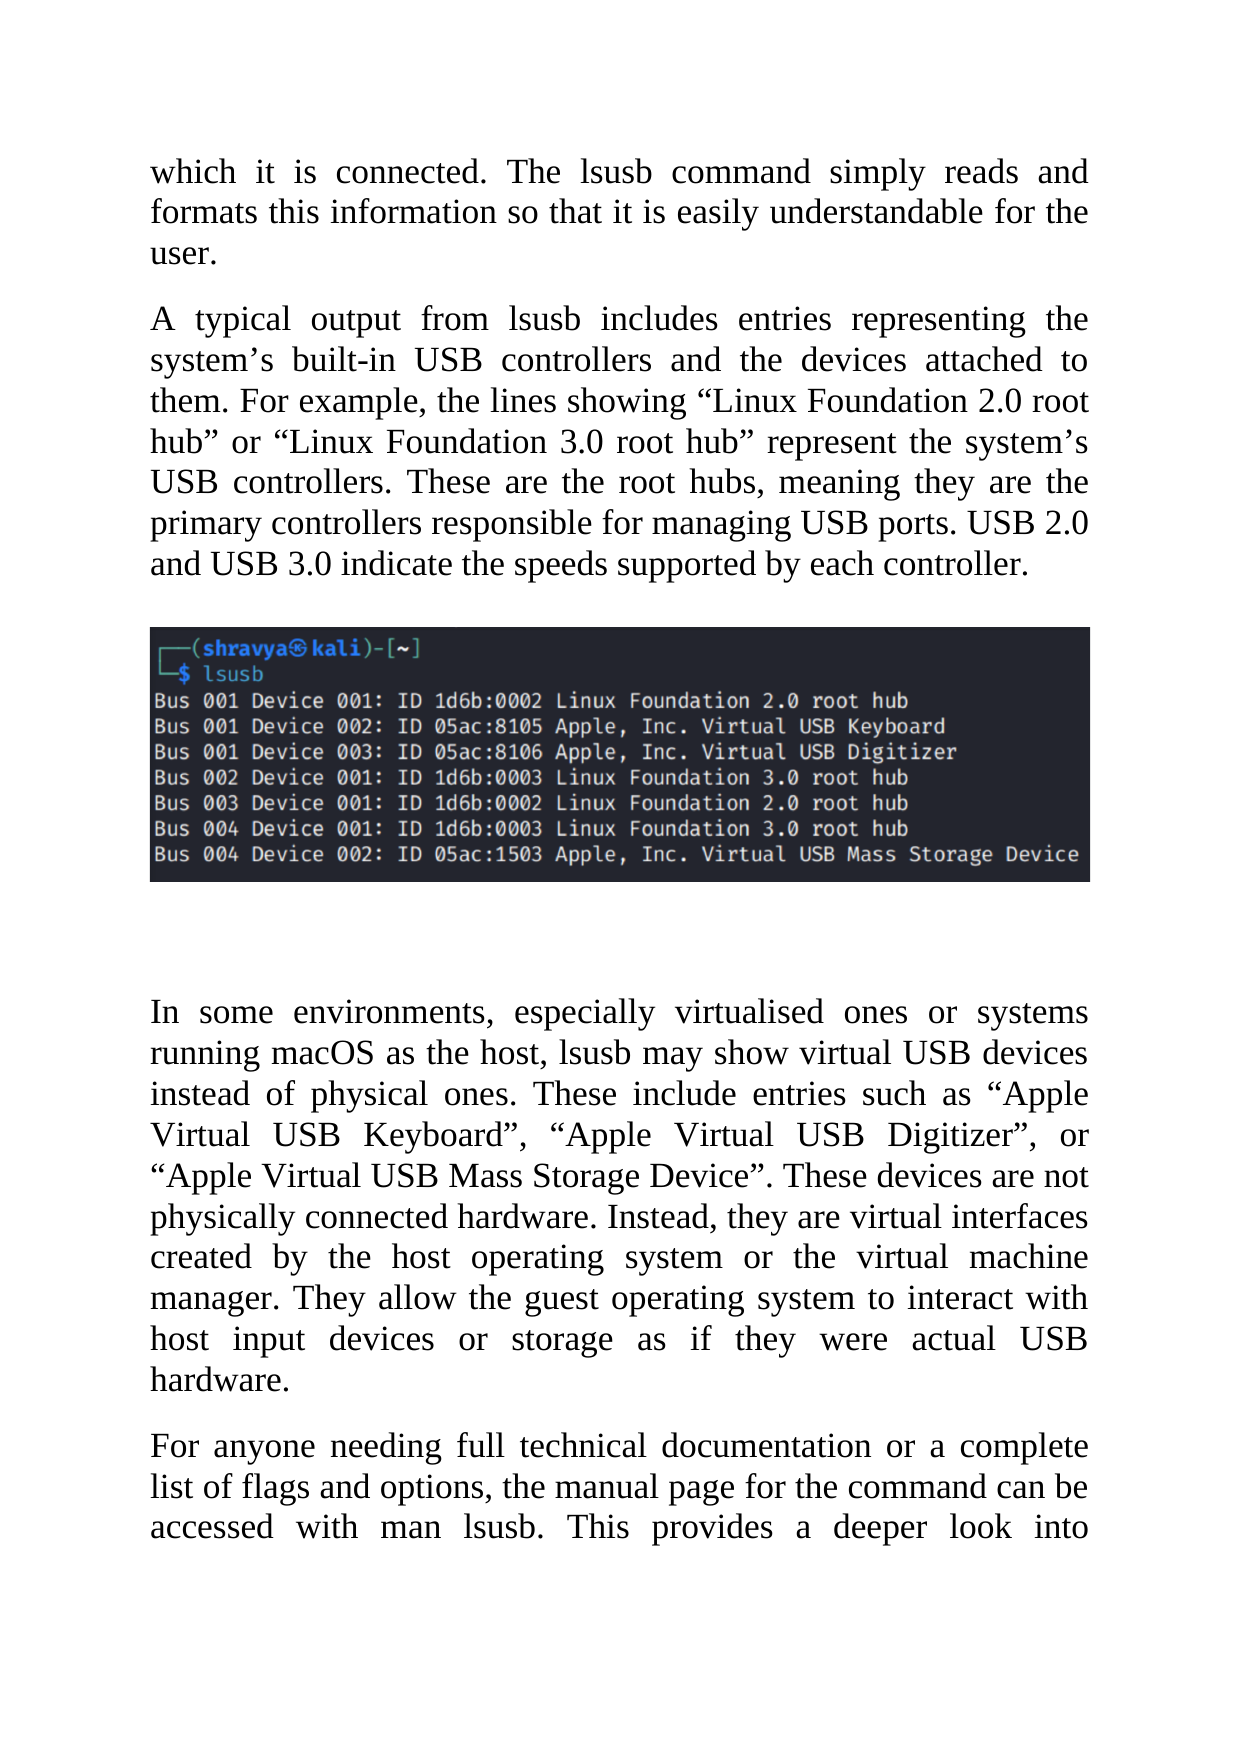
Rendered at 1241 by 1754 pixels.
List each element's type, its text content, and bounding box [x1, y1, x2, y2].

text A typical output from lsusb includes entries representing the system’s built-in USB controllers and the devices attached to them. For example, the lines showing “Linux Foundation 2.0 root hub” or “Linux Foundation 3.0 root hub” represent the system’s USB controllers. These are the root hubs, meaning they are the primary controllers responsible for managing USB ports. USB 2.0 and USB 3.0 indicate the speeds supported by each controller. [150, 297, 1090, 583]
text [150, 150, 1090, 272]
text In some environments, especially virtualised ones or systems running macOS as the host, lsusb may show virtual USB devices instead of physical ones. These include entries such as “Apple Virtual USB Keyboard”, “Apple Virtual USB Digitizer”, or “Apple Virtual USB Mass Storage Device”. These devices are not physically connected hardware. Instead, they are virtual interfaces created by the host operating system or the virtual machine manager. They allow the guest operating system to interact with host input devices or storage as if they were actual USB hardware. [150, 991, 1090, 1399]
picture [149, 627, 1091, 882]
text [150, 1424, 1090, 1547]
